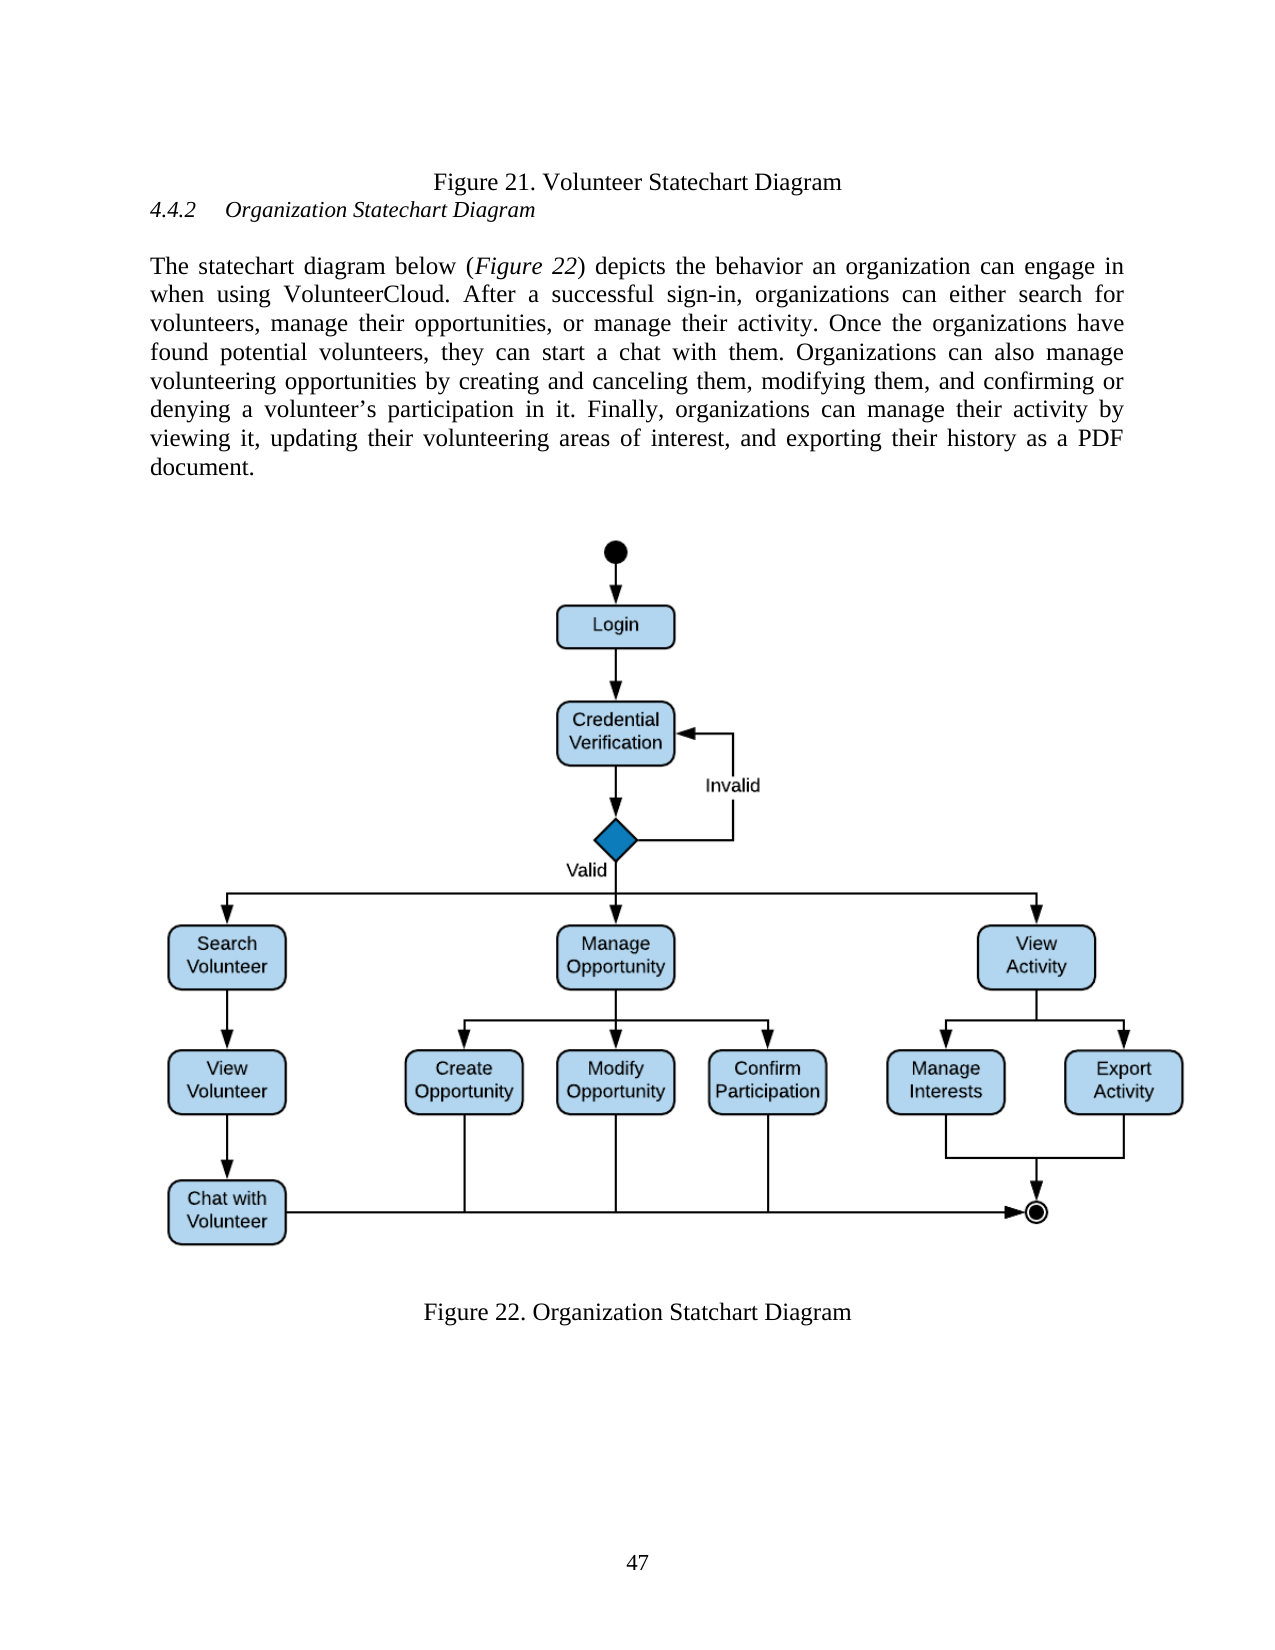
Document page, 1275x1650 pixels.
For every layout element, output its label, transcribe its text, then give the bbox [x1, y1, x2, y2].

picture [139, 517, 1209, 1269]
subtitle Organization Statechart Diagram [150, 196, 1125, 222]
text Figure 22. Organization Statchart Diagram [150, 1297, 1125, 1326]
text The statechart diagram below (Figure 22) depicts the behavior an organization can engage in when using VolunteerCloud. After a successful sign-in, organizations can either search for volunteers, manage their opportunities, or manage their activity. Once the organizations have found potential volunteers, they can start a chat with them. Organizations can also manage volunteering opportunities by creating and canceling them, modifying them, and confirming or denying a volunteer’s participation in it. Finally, organizations can manage their activity by viewing it, updating their volunteering areas of interest, and exporting their history as a PDF document. [150, 251, 1125, 481]
text Figure 21. Volunteer Statechart Diagram [150, 167, 1125, 196]
